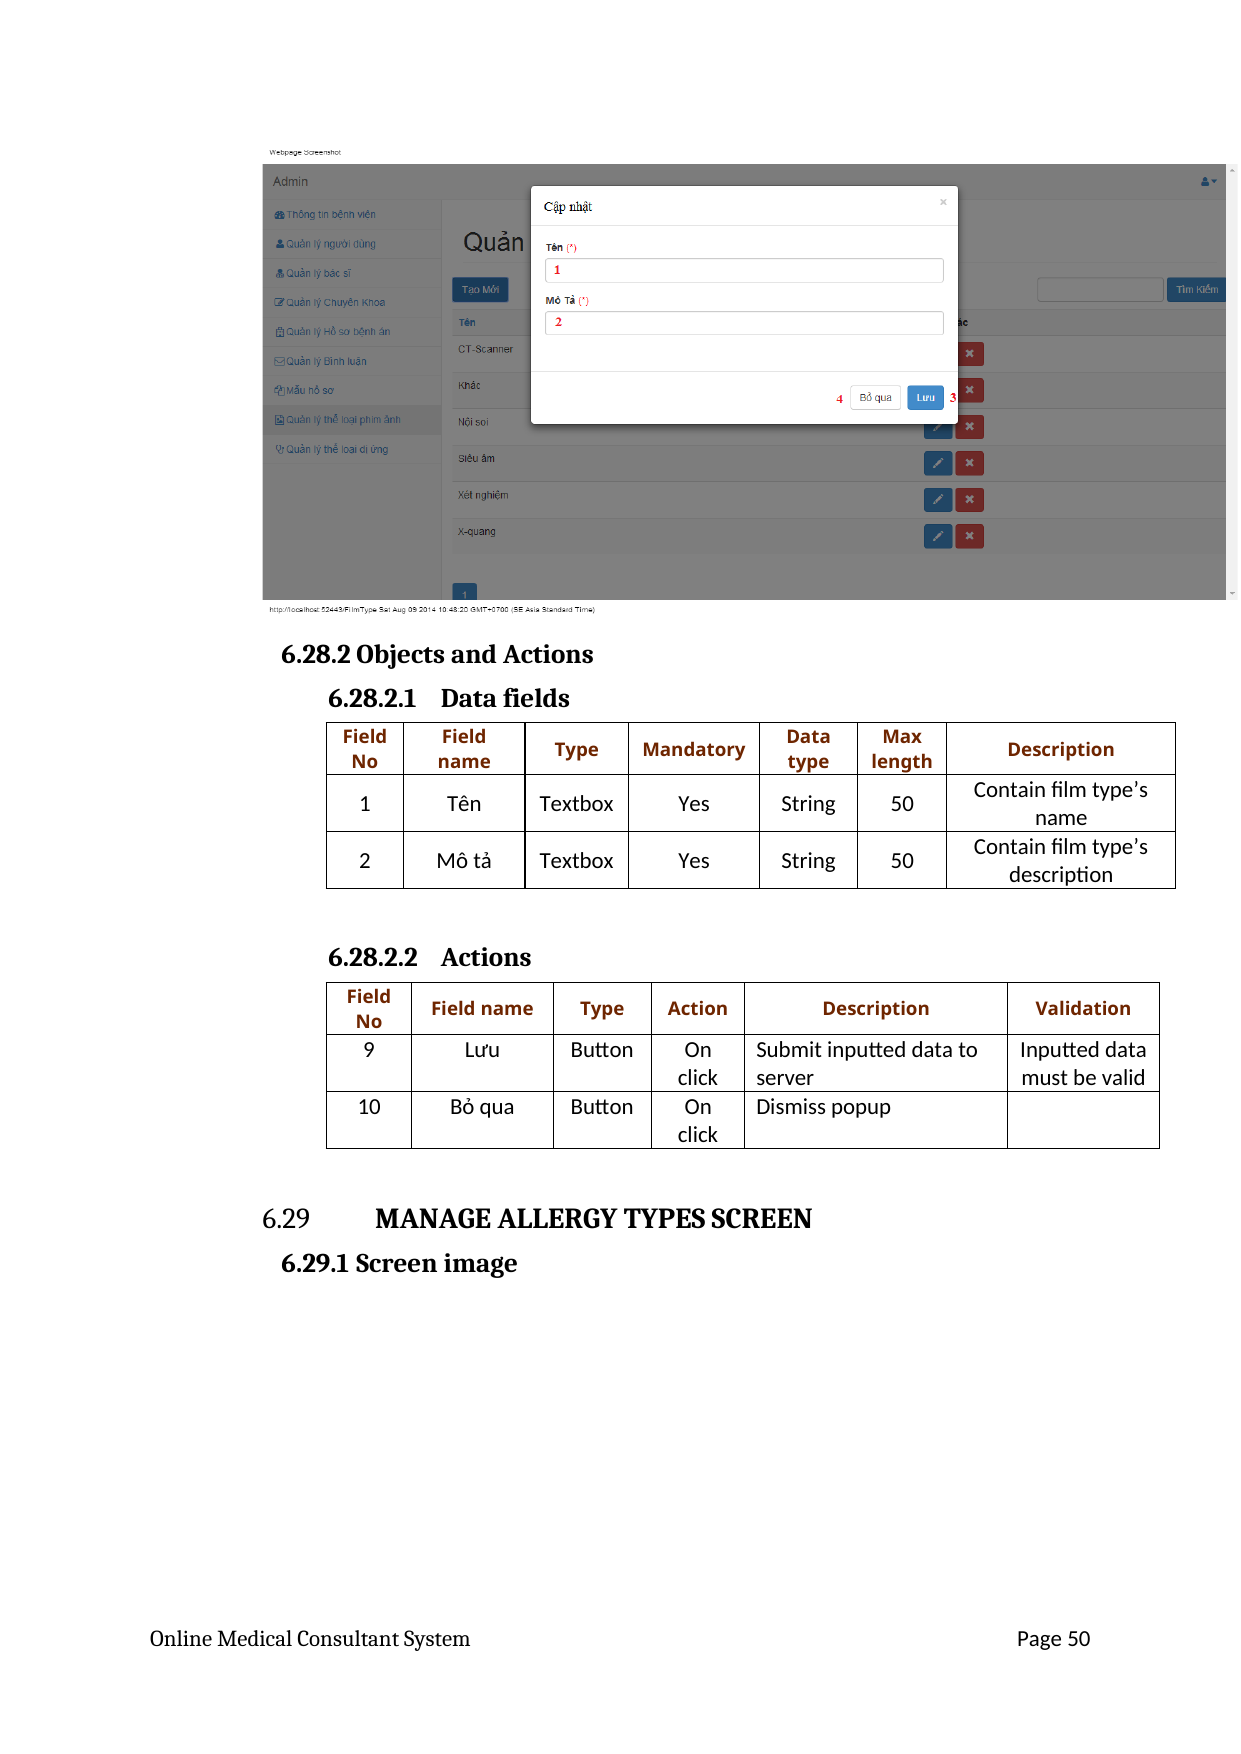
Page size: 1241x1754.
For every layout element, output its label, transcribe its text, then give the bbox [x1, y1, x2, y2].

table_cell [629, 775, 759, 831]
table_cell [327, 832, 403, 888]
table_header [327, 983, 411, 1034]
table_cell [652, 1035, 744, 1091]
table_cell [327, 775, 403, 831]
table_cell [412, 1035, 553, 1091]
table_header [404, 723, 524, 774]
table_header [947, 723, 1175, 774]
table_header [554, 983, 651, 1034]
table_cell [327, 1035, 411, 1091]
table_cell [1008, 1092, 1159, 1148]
subtitle Data fields [328, 683, 1090, 714]
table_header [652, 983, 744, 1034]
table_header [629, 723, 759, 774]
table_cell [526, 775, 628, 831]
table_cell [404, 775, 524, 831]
picture [262, 150, 1238, 614]
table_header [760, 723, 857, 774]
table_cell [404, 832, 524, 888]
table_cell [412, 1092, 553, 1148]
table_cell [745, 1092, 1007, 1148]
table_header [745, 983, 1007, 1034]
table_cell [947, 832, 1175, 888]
subtitle Objects and Actions [281, 639, 1090, 670]
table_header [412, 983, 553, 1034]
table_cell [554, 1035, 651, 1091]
subtitle Screen image [281, 1248, 1090, 1279]
subtitle MANAGE ALLERGY TYPES SCREEN [262, 1202, 1090, 1236]
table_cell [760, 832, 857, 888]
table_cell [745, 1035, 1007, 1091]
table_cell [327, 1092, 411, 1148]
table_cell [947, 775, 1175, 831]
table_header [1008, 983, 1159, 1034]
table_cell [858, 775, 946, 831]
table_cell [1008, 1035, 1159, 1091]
subtitle Actions [328, 942, 1090, 973]
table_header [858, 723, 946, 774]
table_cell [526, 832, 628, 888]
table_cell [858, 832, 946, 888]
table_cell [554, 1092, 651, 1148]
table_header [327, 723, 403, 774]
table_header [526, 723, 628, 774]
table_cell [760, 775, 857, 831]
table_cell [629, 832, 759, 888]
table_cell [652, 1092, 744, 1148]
